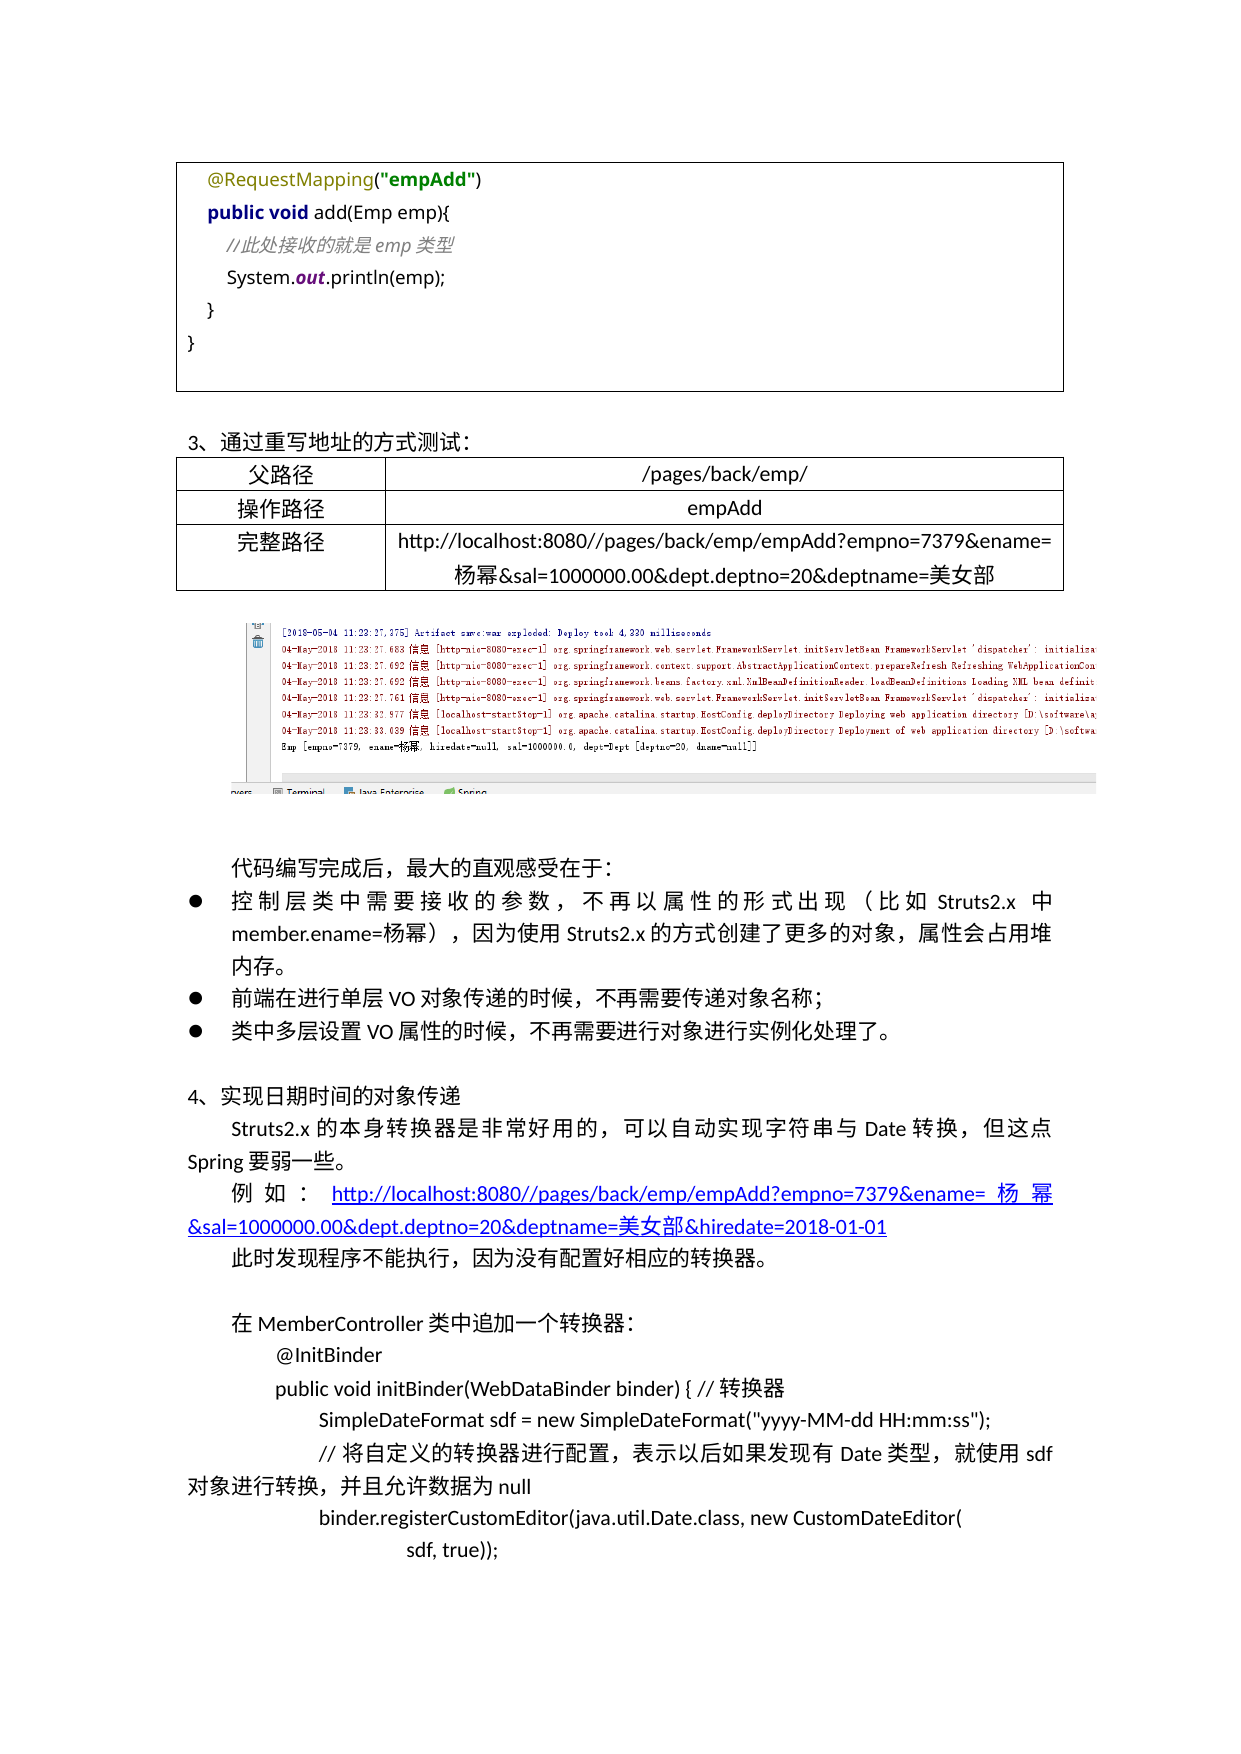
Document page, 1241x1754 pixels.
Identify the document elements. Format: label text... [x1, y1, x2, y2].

list binder.registerCustomEditor(java.util.Date.class, new CustomDateEditor( [187, 1501, 1053, 1533]
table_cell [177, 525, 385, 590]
list 此时发现程序不能执行，因为没有配置好相应的转换器。 [187, 1241, 1053, 1273]
list sdf, true)); [187, 1533, 1053, 1566]
list Struts2.x的本身转换器是非常好用的，可以自动实现字符串与Date转换，但这点Spring要弱一些。 [187, 1111, 1053, 1176]
list 例如：http://localhost:8080//pages/back/emp/empAdd?empno=7379&ename=杨幂&sal=1000000.00&dept.deptno=20&deptname=美女部&hiredate=2018-01-01 [187, 1176, 1053, 1241]
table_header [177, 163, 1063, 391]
list 控制层类中需要接收的参数，不再以属性的形式出现（比如Struts2.x 中member.ename=杨幂），因为使用Struts2.x的方式创建了更多的对象，属性会占用堆内存。 [187, 883, 1053, 981]
list // 将自定义的转换器进行配置，表示以后如果发现有Date类型，就使用sdf对象进行转换，并且允许数据为null [187, 1436, 1053, 1501]
list @InitBinder [187, 1338, 1053, 1371]
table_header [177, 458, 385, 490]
list 前端在进行单层VO对象传递的时候，不再需要传递对象名称； [187, 981, 1053, 1013]
list public void initBinder(WebDataBinder binder) { // 转换器 [187, 1371, 1053, 1403]
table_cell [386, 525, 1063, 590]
list SimpleDateFormat sdf = new SimpleDateFormat("yyyy-MM-dd HH:mm:ss"); [187, 1403, 1053, 1436]
list 类中多层设置VO属性的时候，不再需要进行对象进行实例化处理了。 [187, 1013, 1053, 1046]
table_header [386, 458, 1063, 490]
list 实现日期时间的对象传递 [187, 1078, 1053, 1111]
picture [231, 623, 1097, 794]
list 通过重写地址的方式测试： [187, 424, 1053, 457]
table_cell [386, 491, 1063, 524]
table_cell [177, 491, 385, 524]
list 在MemberController类中追加一个转换器： [187, 1306, 1053, 1338]
list 代码编写完成后，最大的直观感受在于： [187, 851, 1053, 883]
